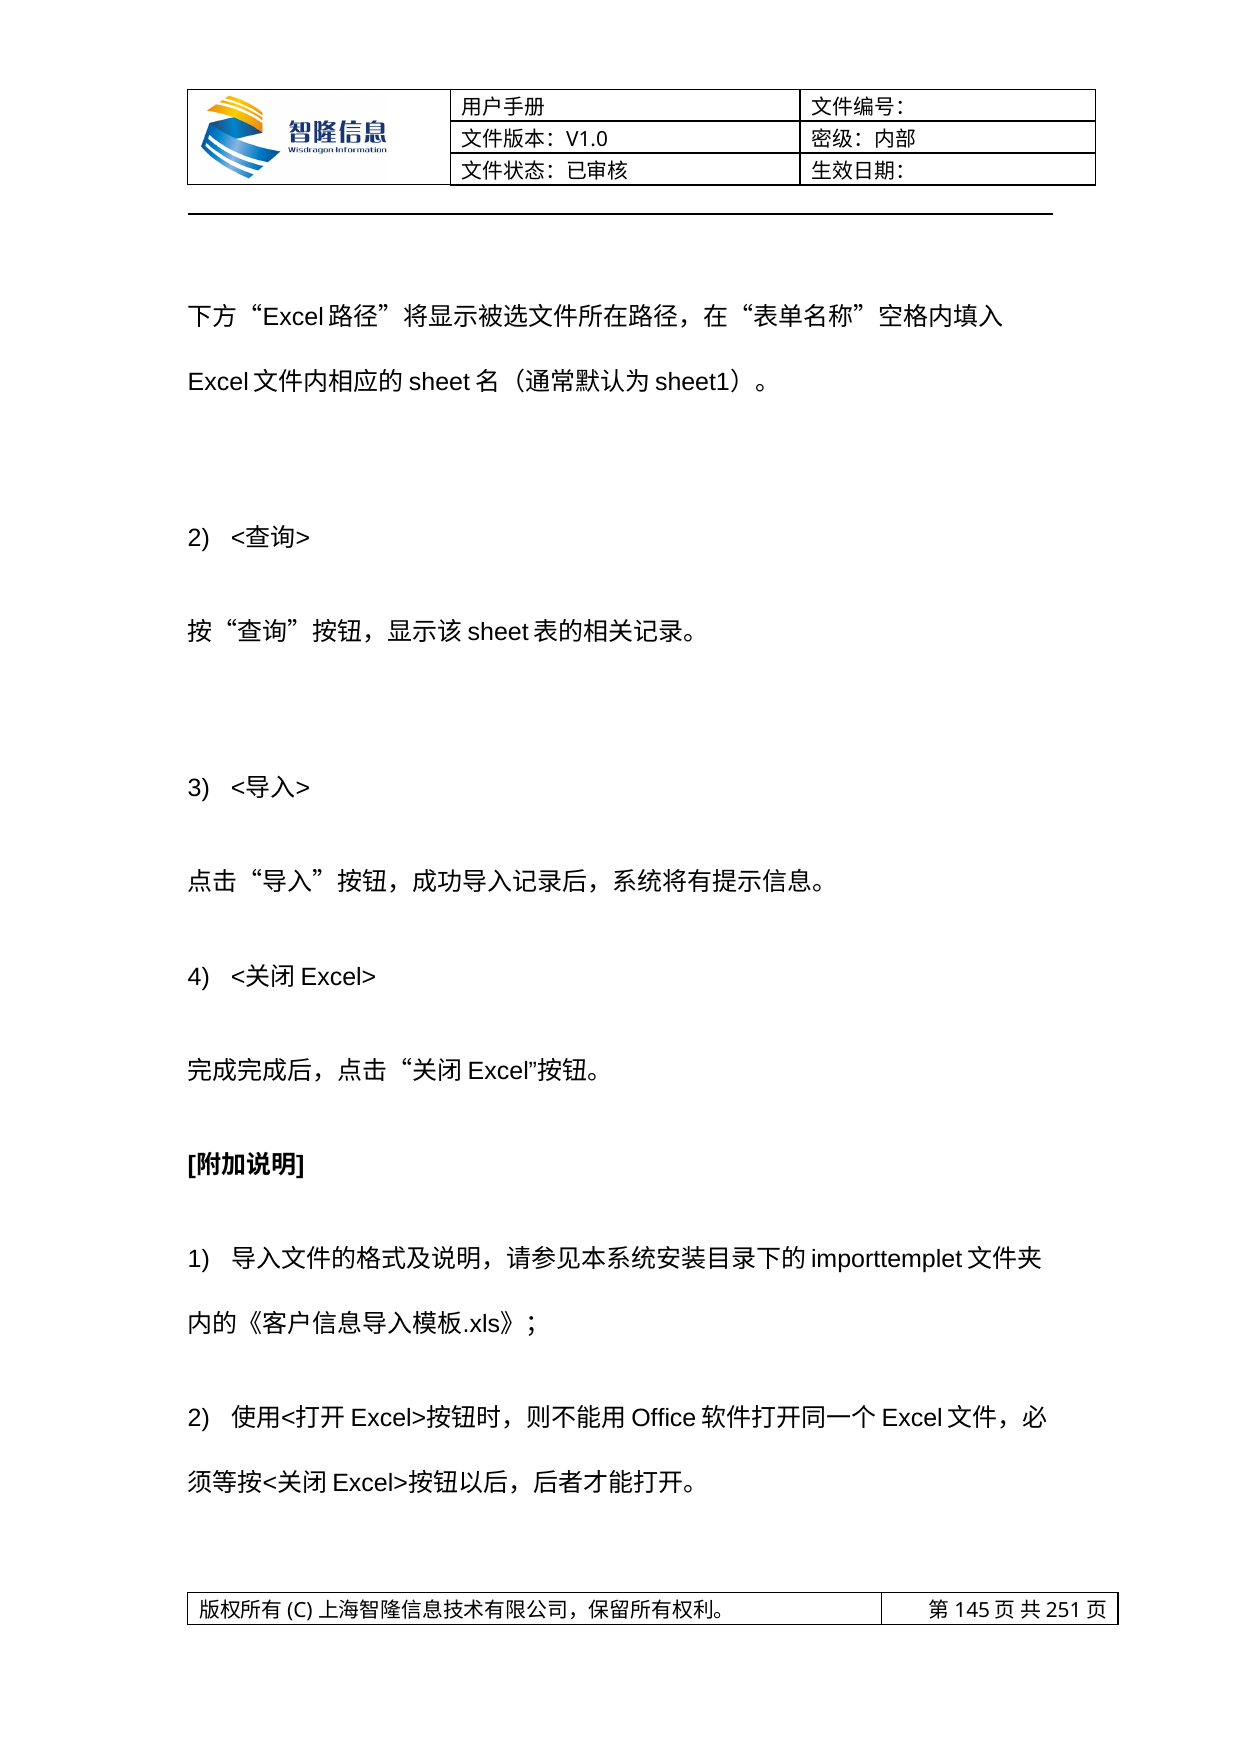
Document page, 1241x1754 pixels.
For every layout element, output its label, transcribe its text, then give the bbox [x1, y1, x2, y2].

text 1) 导入文件的格式及说明，请参见本系统安装目录下的importtemplet文件夹内的《客户信息导入模板.xls》； [187, 1224, 1053, 1354]
text 完成完成后，点击“关闭Excel”按钮。 [187, 1036, 1053, 1101]
text 2) <查询> [187, 503, 1053, 568]
text 3) <导入> [187, 753, 1053, 818]
text [附加说明] [187, 1130, 1053, 1195]
text 2) 使用<打开Excel>按钮时，则不能用Office软件打开同一个Excel文件，必须等按<关闭Excel>按钮以后，后者才能打开。 [187, 1383, 1053, 1513]
text 下方“Excel路径”将显示被选文件所在路径，在“表单名称”空格内填入Excel文件内相应的sheet名（通常默认为sheet1）。 [187, 282, 1053, 412]
picture [198, 91, 388, 183]
text 点击“导入”按钮，成功导入记录后，系统将有提示信息。 [187, 847, 1053, 912]
text 4) <关闭Excel> [187, 942, 1053, 1007]
text 按“查询”按钮，显示该sheet表的相关记录。 [187, 597, 1053, 662]
